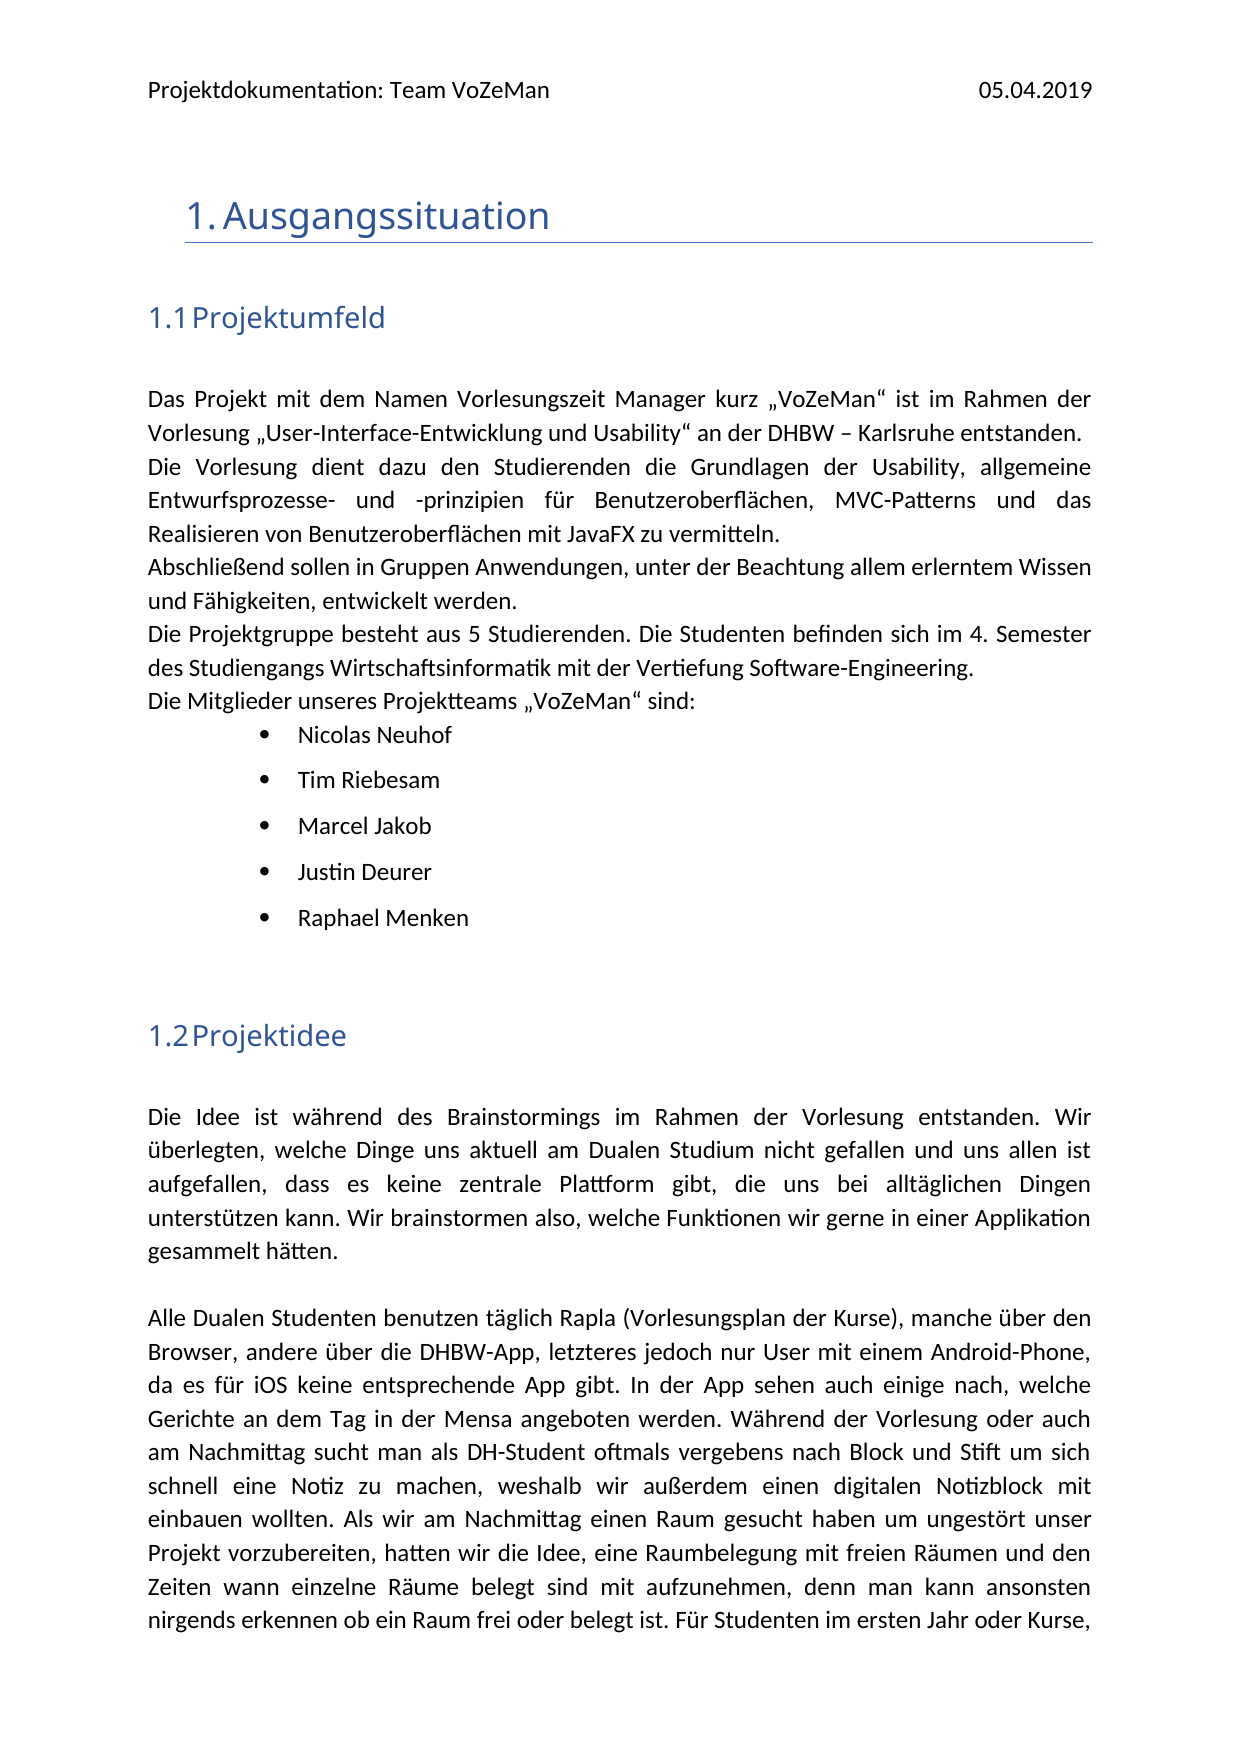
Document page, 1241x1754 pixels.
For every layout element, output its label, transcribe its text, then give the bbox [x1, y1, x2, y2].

text Die Projektgruppe besteht aus 5 Studierenden. Die Studenten befinden sich im 4. Semester des Studiengangs Wirtschaftsinformatik mit der Vertiefung Software-Engineering. [148, 618, 1093, 682]
subtitle Projektumfeld [148, 298, 1093, 337]
list Marcel Jakob [260, 810, 1093, 841]
text Die Vorlesung dient dazu den Studierenden die Grundlagen der Usability, allgemeine Entwurfsprozesse- und -prinzipien für Benutzeroberflächen, MVC-Patterns und das Realisieren von Benutzeroberflächen mit JavaFX zu vermitteln. [148, 451, 1093, 548]
text Die Mitglieder unseres Projektteams „VoZeMan“ sind: [148, 685, 1093, 716]
list Raphael Menken [260, 902, 1093, 932]
text Die Idee ist während des Brainstormings im Rahmen der Vorlesung entstanden. Wir überlegten, welche Dinge uns aktuell am Dualen Studium nicht gefallen und uns allen ist aufgefallen, dass es keine zentrale Plattform gibt, die uns bei alltäglichen Dingen unterstützen kann. Wir brainstormen also, welche Funktionen wir gerne in einer Applikation gesammelt hätten. [148, 1101, 1093, 1266]
subtitle Ausgangssituation [185, 189, 1093, 242]
list Nicolas Neuhof [260, 719, 1093, 749]
list Tim Riebesam [260, 765, 1093, 795]
text Abschließend sollen in Gruppen Anwendungen, unter der Beachtung allem erlerntem Wissen und Fähigkeiten, entwickelt werden. [148, 551, 1093, 615]
subtitle Projektidee [148, 1015, 1093, 1055]
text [148, 1302, 1093, 1635]
list Justin Deurer [260, 856, 1093, 887]
text Das Projekt mit dem Namen Vorlesungszeit Manager kurz „VoZeMan“ ist im Rahmen der Vorlesung „User-Interface-Entwicklung und Usability“ an der DHBW – Karlsruhe entstanden. [148, 383, 1093, 448]
